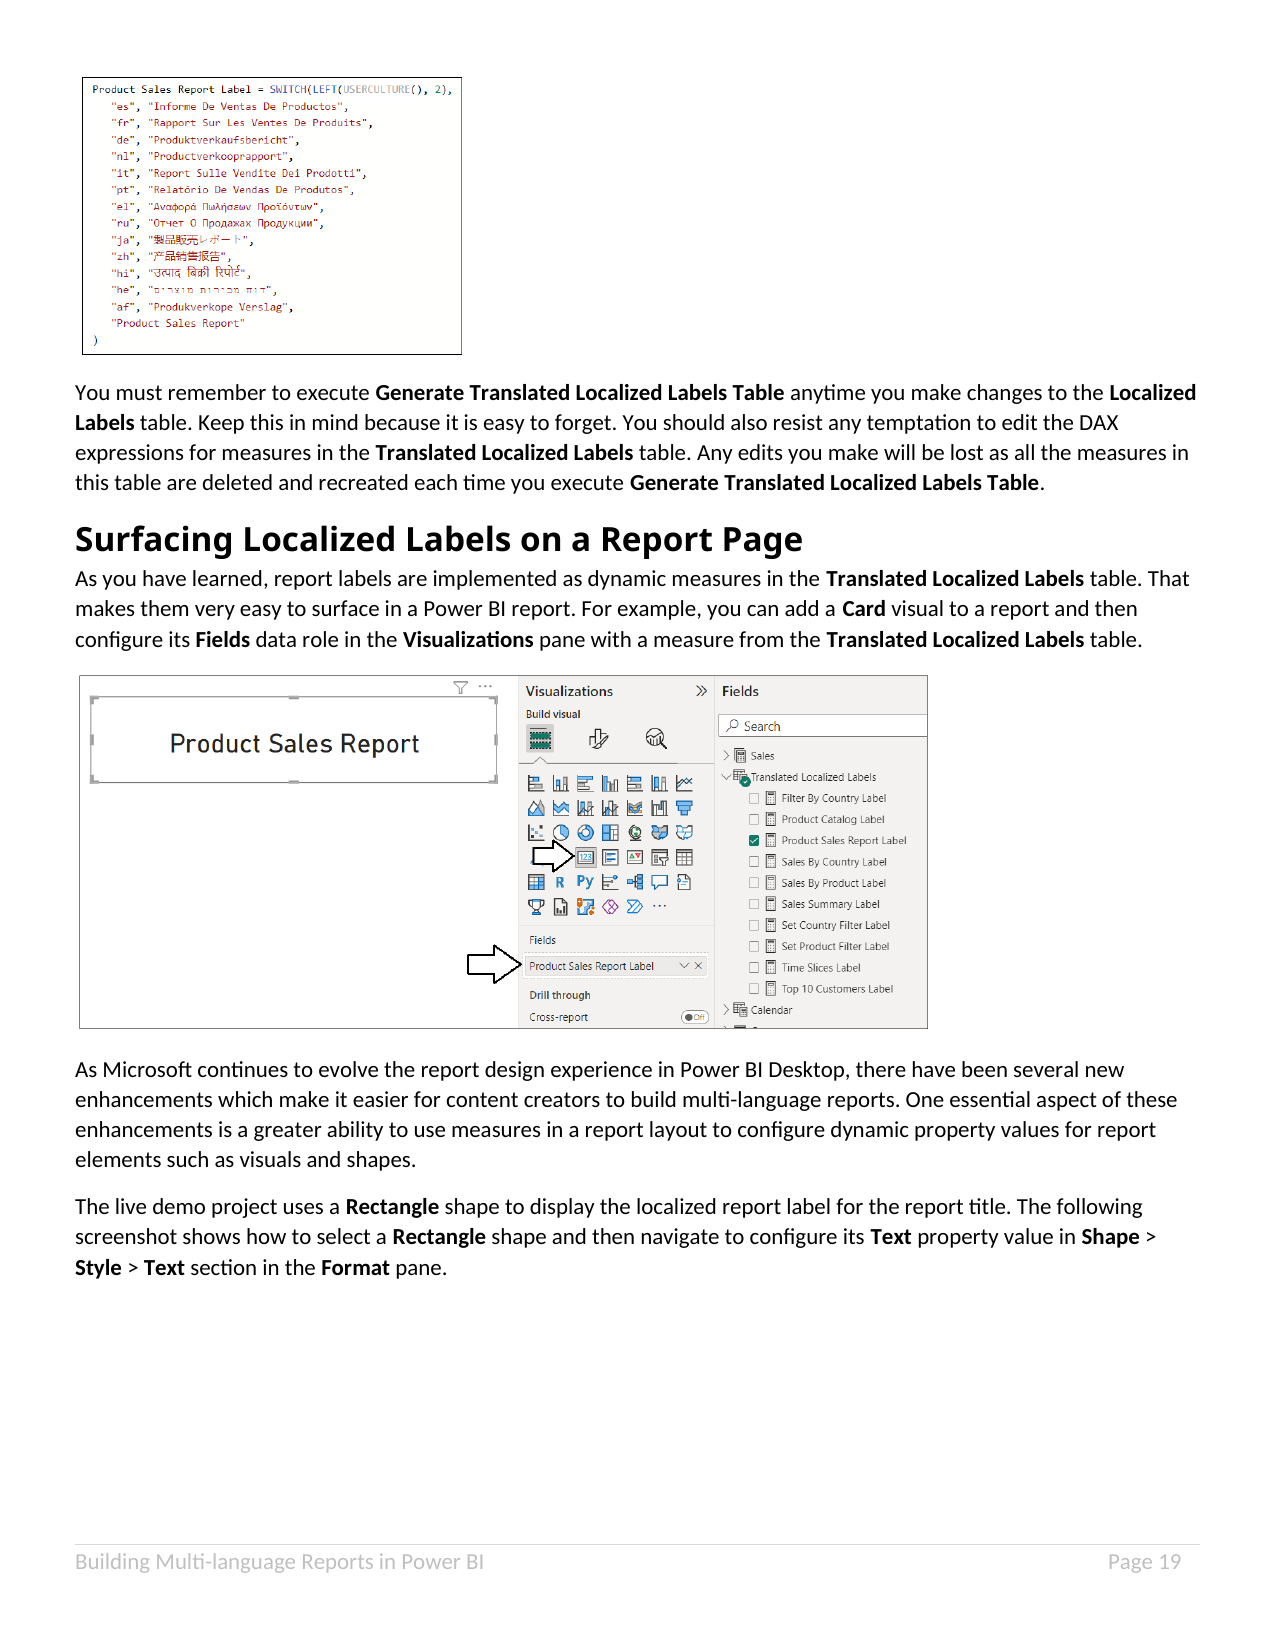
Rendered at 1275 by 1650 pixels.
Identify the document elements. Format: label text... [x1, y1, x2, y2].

text The live demo project uses a Rectangle shape to display the localized report label for the report title. The following screenshot shows how to select a Rectangle shape and then navigate to configure its Text property value in Shape > Style > Text section in the Format pane. [75, 1192, 1200, 1281]
picture [75, 671, 935, 1036]
subtitle Surfacing Localized Labels on a Report Page [75, 515, 1200, 561]
text As Microsoft continues to evolve the report design experience in Power BI Desktop, there have been several new enhancements which make it easier for content creators to build multi-language reports. One essential aspect of these enhancements is a greater ability to use measures in a report layout to configure dynamic property values for report elements such as visuals and shapes. [75, 1055, 1200, 1173]
text You must remember to execute Generate Translated Localized Labels Table anytime you make changes to the Localized Labels table. Keep this in mind because it is easy to forget. You should also resist any temptation to edit the DAX expressions for measures in the Translated Localized Labels table. Any edits you make will be lost as all the measures in this table are deleted and recreated each time you execute Generate Translated Localized Labels Table. [75, 378, 1200, 497]
text As you have learned, report labels are implemented as dynamic measures in the Translated Localized Labels table. That makes them very easy to surface in a Power BI report. For example, you can add a Card visual to a report and then configure its Fields data role in the Visualizations pane with a measure from the Translated Localized Labels table. [75, 564, 1200, 653]
picture [75, 75, 469, 359]
